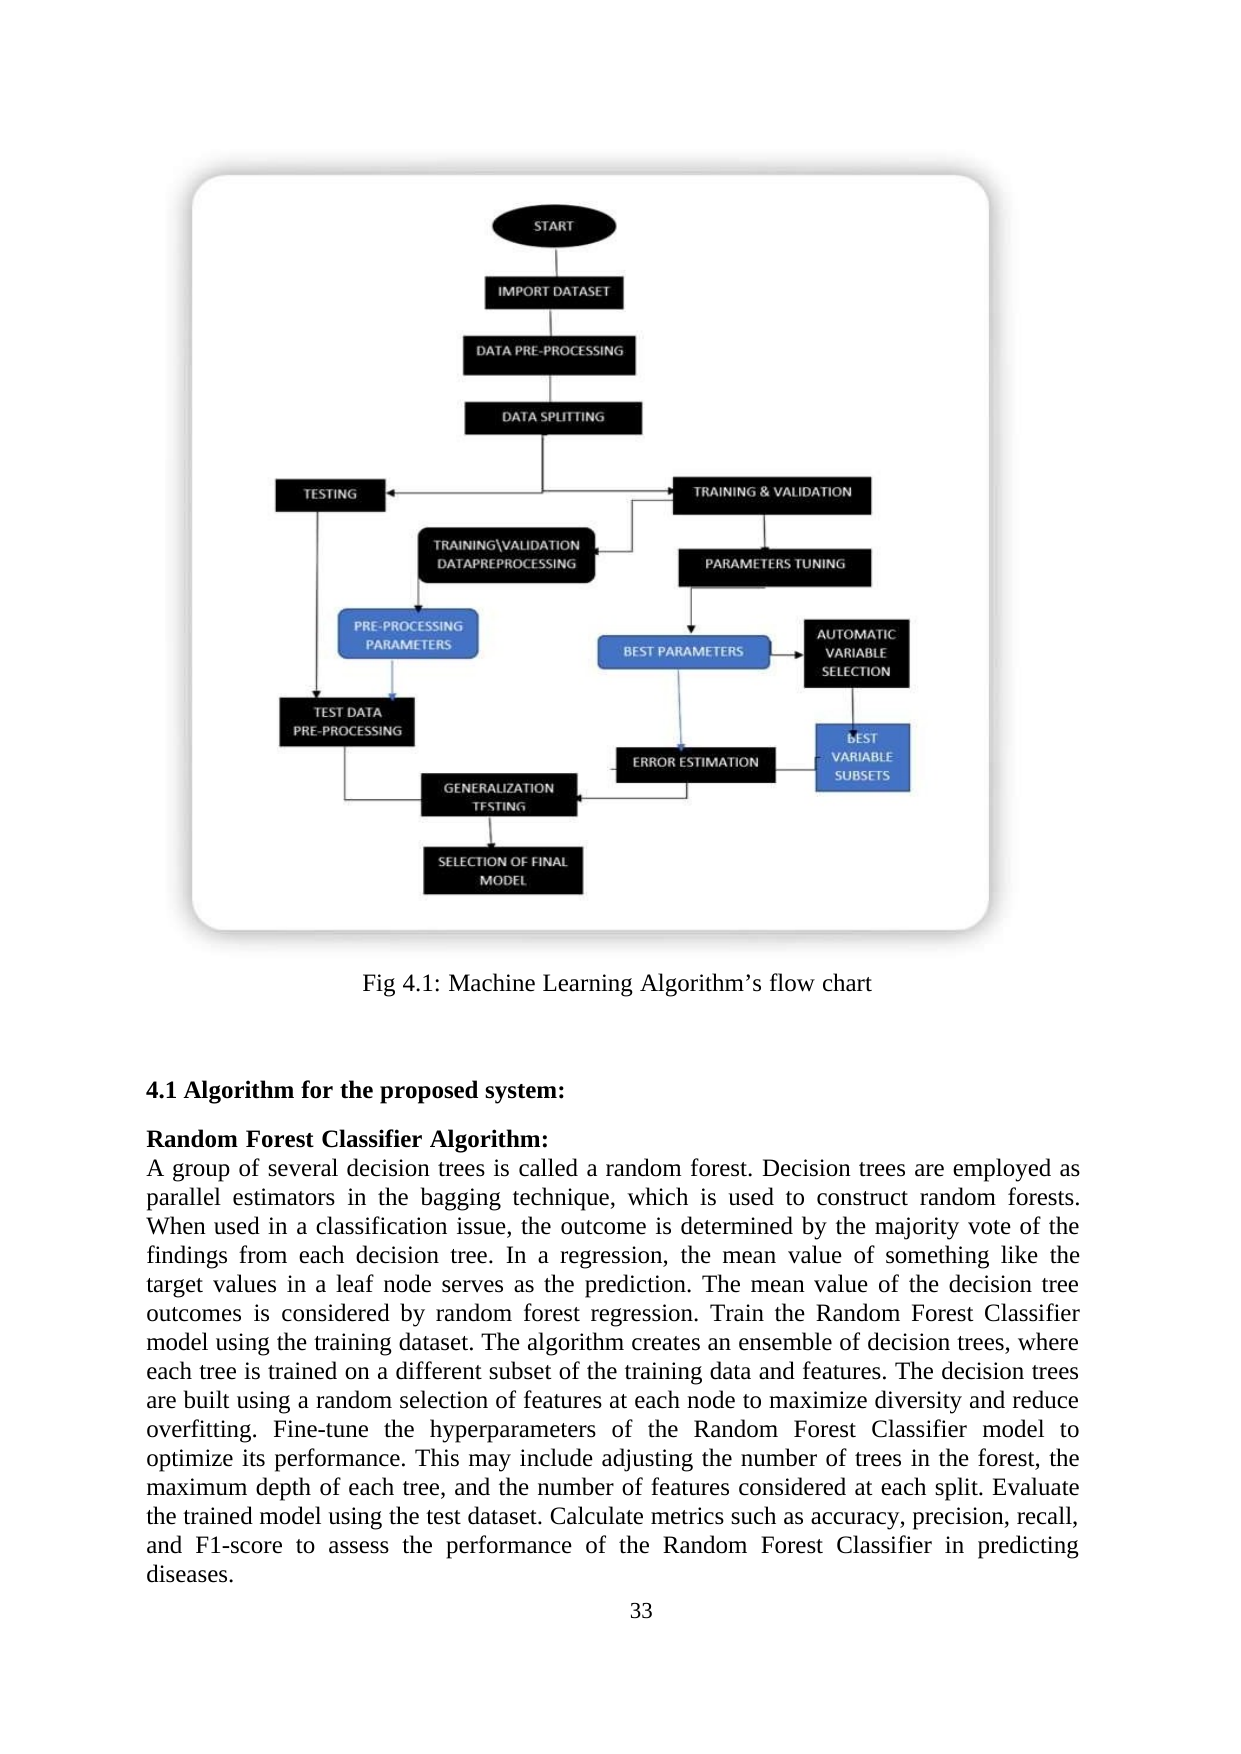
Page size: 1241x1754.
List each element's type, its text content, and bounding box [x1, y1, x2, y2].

subtitle Random Forest Classifier Algorithm: [146, 1124, 1080, 1153]
text A group of several decision trees is called a random forest. Decision trees are employed as parallel estimators in the bagging technique, which is used to construct random forests. When used in a classification issue, the outcome is determined by the majority vote of the findings from each decision tree. In a regression, the mean value of something like the target values in a leaf node serves as the prediction. The mean value of the decision tree outcomes is considered by random forest regression. Train the Random Forest Classifier model using the training dataset. The algorithm creates an ensemble of decision trees, where each tree is trained on a different subset of the training data and features. The decision trees are built using a random selection of features at each node to maximize diversity and reduce overfitting. Fine-tune the hyperparameters of the Random Forest Classifier model to optimize its performance. This may include adjusting the number of trees in the forest, the maximum depth of each tree, and the number of features considered at each split. Evaluate the trained model using the test dataset. Calculate metrics such as accuracy, precision, recall, and F1-score to assess the performance of the Random Forest Classifier in predicting diseases. [146, 1153, 1080, 1588]
text Fig 4.1: Machine Learning Algorithm’s flow chart [362, 968, 1080, 997]
picture [165, 149, 1022, 959]
subtitle 4.1 Algorithm for the proposed system: [146, 1075, 1080, 1104]
